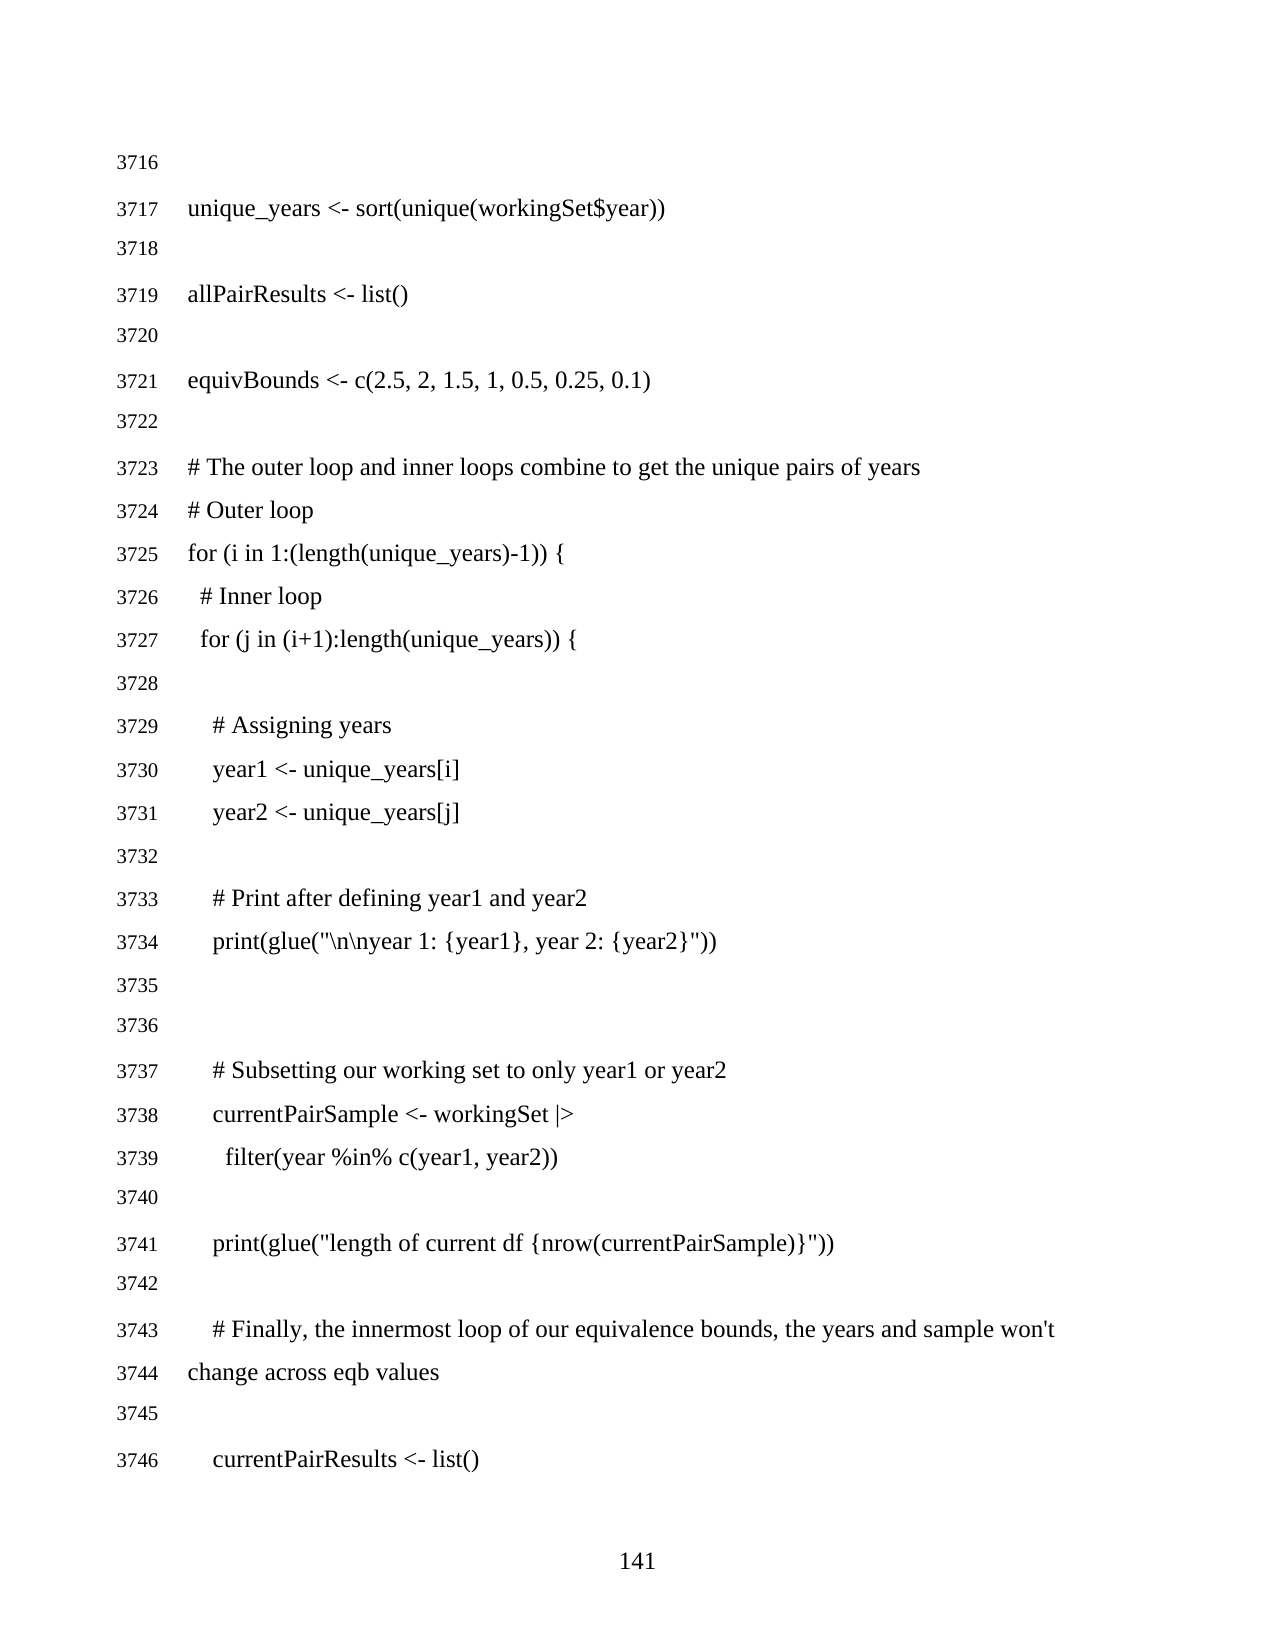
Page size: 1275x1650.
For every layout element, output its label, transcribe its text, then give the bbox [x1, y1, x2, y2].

text filter(year %in% c(year1, year2)) [187, 1142, 1087, 1171]
text # Subsetting our working set to only year1 or year2 [187, 1056, 1087, 1084]
text for (j in (i+1):length(unique_years)) { [187, 624, 1087, 653]
text # Assigning years [187, 711, 1087, 739]
text for (i in 1:(length(unique_years)-1)) { [187, 538, 1087, 567]
text allPairResults <- list() [187, 279, 1087, 308]
text print(glue("\n\nyear 1: {year1}, year 2: {year2}")) [187, 926, 1087, 955]
text # Print after defining year1 and year2 [187, 883, 1087, 912]
text currentPairSample <- workingSet |> [187, 1099, 1087, 1127]
text year2 <- unique_years[j] [187, 797, 1087, 826]
text year1 <- unique_years[i] [187, 754, 1087, 782]
text unique_years <- sort(unique(workingSet$year)) [187, 193, 1087, 222]
text # Inner loop [187, 581, 1087, 610]
text currentPairResults <- list() [187, 1444, 1087, 1472]
text # Outer loop [187, 495, 1087, 524]
text # Finally, the innermost loop of our equivalence bounds, the years and sample won't change across eqb values [187, 1314, 1087, 1386]
text # The outer loop and inner loops combine to get the unique pairs of years [187, 452, 1087, 481]
text print(glue("length of current df {nrow(currentPairSample)}")) [187, 1228, 1087, 1257]
text equivBounds <- c(2.5, 2, 1.5, 1, 0.5, 0.25, 0.1) [187, 366, 1087, 394]
